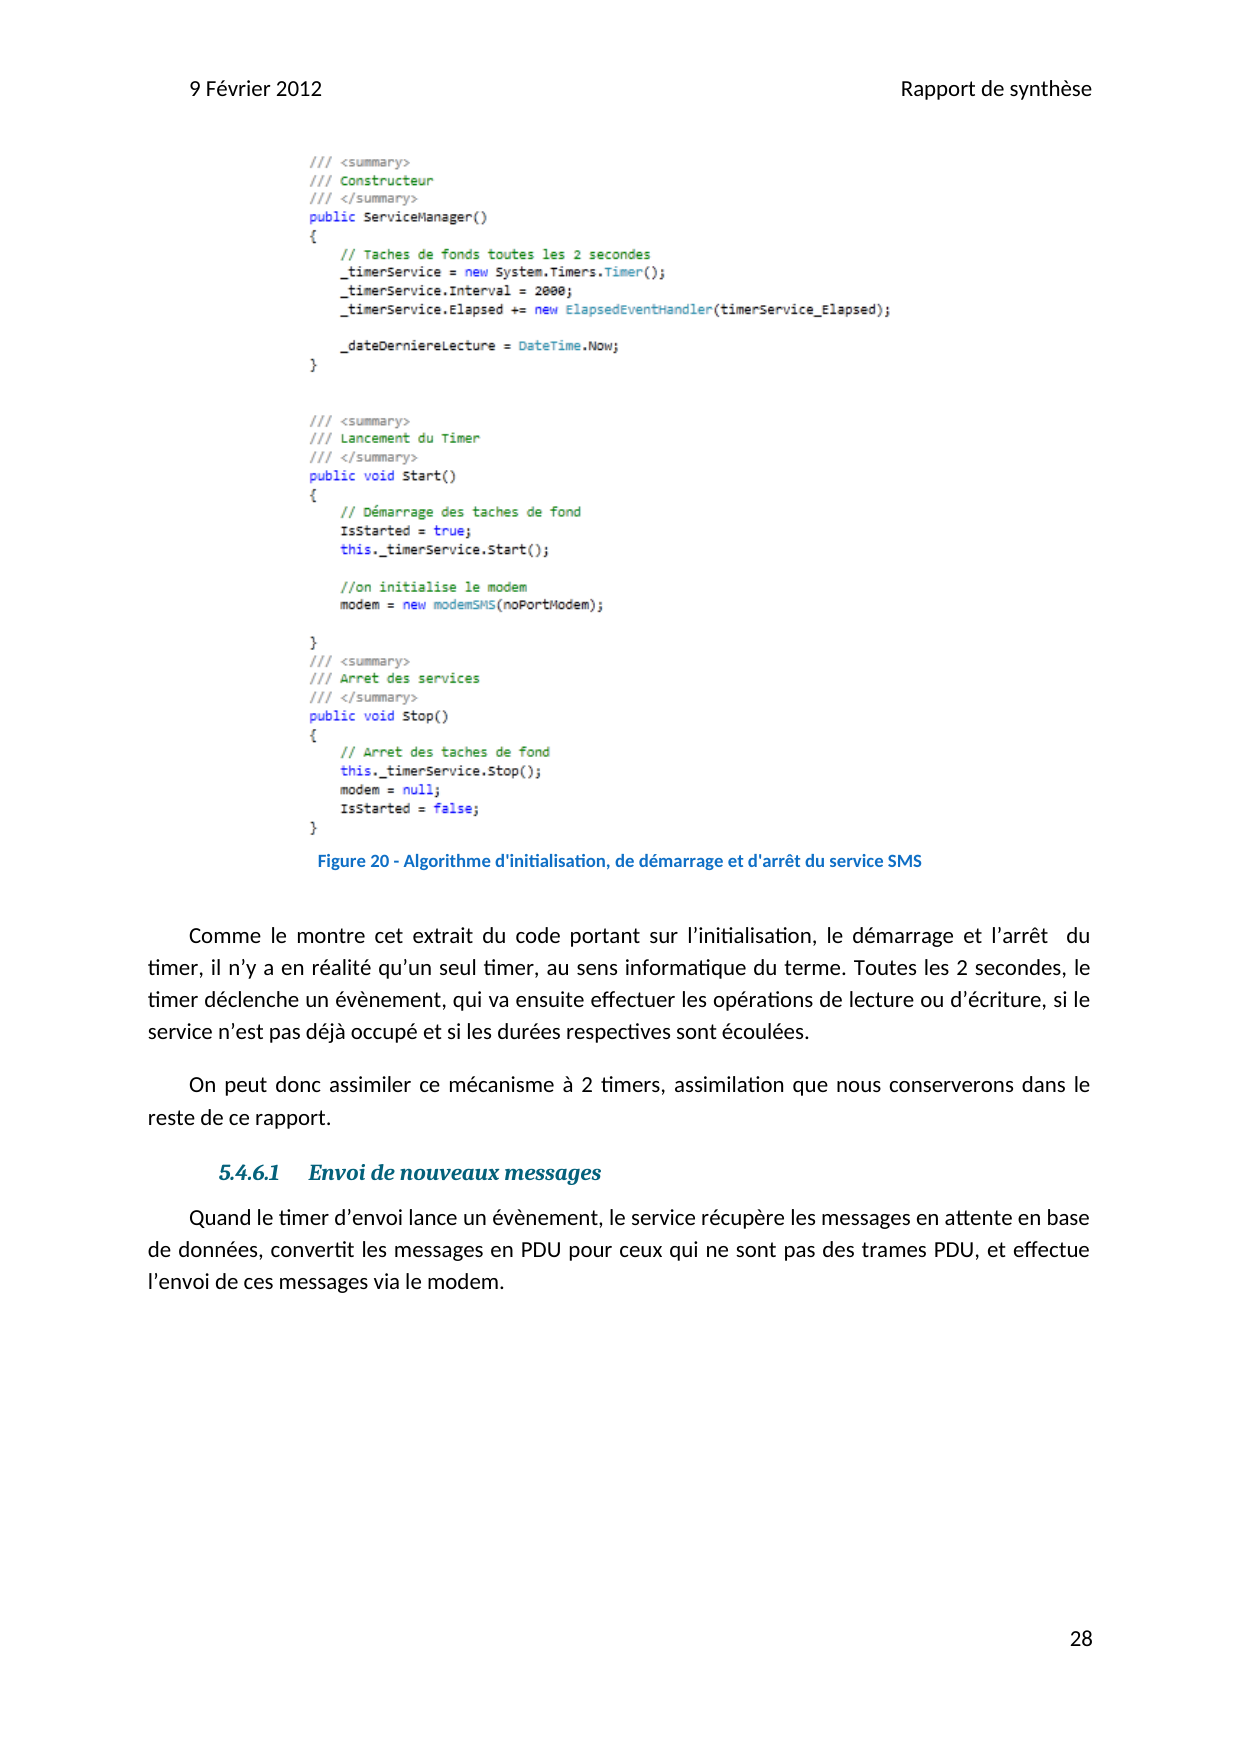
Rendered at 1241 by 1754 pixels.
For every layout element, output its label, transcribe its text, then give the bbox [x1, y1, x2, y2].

text Quand le timer d’envoi lance un évènement, le service récupère les messages en attente en base de données, convertit les messages en PDU pour ceux qui ne sont pas des trames PDU, et effectue l’envoi de ces messages via le modem. [148, 1203, 1093, 1295]
subtitle Envoi de nouveaux messages [218, 1160, 1093, 1186]
text Comme le montre cet extrait du code portant sur l’initialisation, le démarrage et l’arrêt du timer, il n’y a en réalité qu’un seul timer, au sens informatique du terme. Toutes les 2 secondes, le timer déclenche un évènement, qui va ensuite effectuer les opérations de lecture ou d’écriture, si le service n’est pas déjà occupé et si les durées respectives sont écoulées. [148, 921, 1093, 1046]
text On peut donc assimiler ce mécanisme à 2 timers, assimilation que nous conserverons dans le reste de ce rapport. [148, 1071, 1093, 1131]
picture [284, 147, 957, 850]
